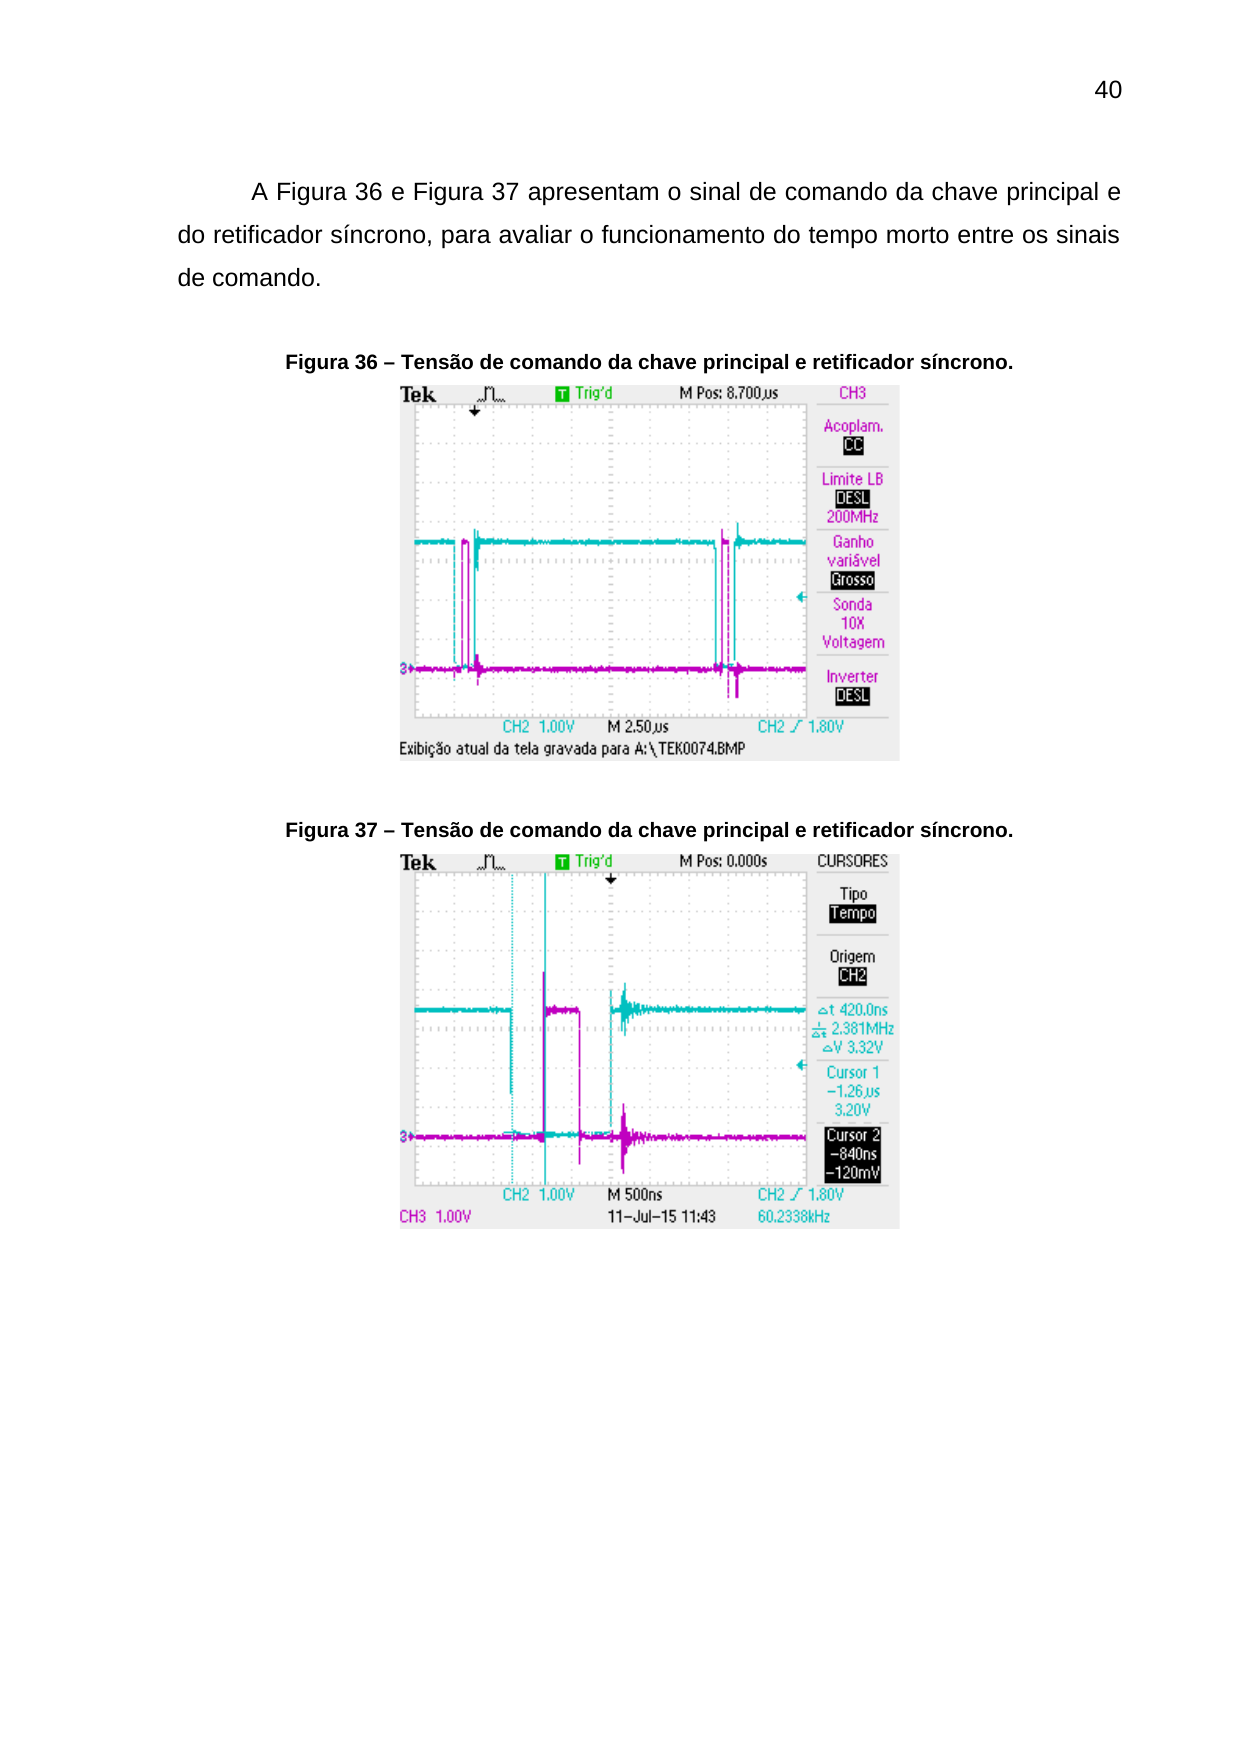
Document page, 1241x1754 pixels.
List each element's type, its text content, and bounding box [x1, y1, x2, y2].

picture [399, 385, 900, 761]
text A Figura 36 e Figura 37 apresentam o sinal de comando da chave principal e do retificador síncrono, para avaliar o funcionamento do tempo morto entre os sinais de comando. [177, 177, 1122, 292]
picture [399, 854, 900, 1229]
